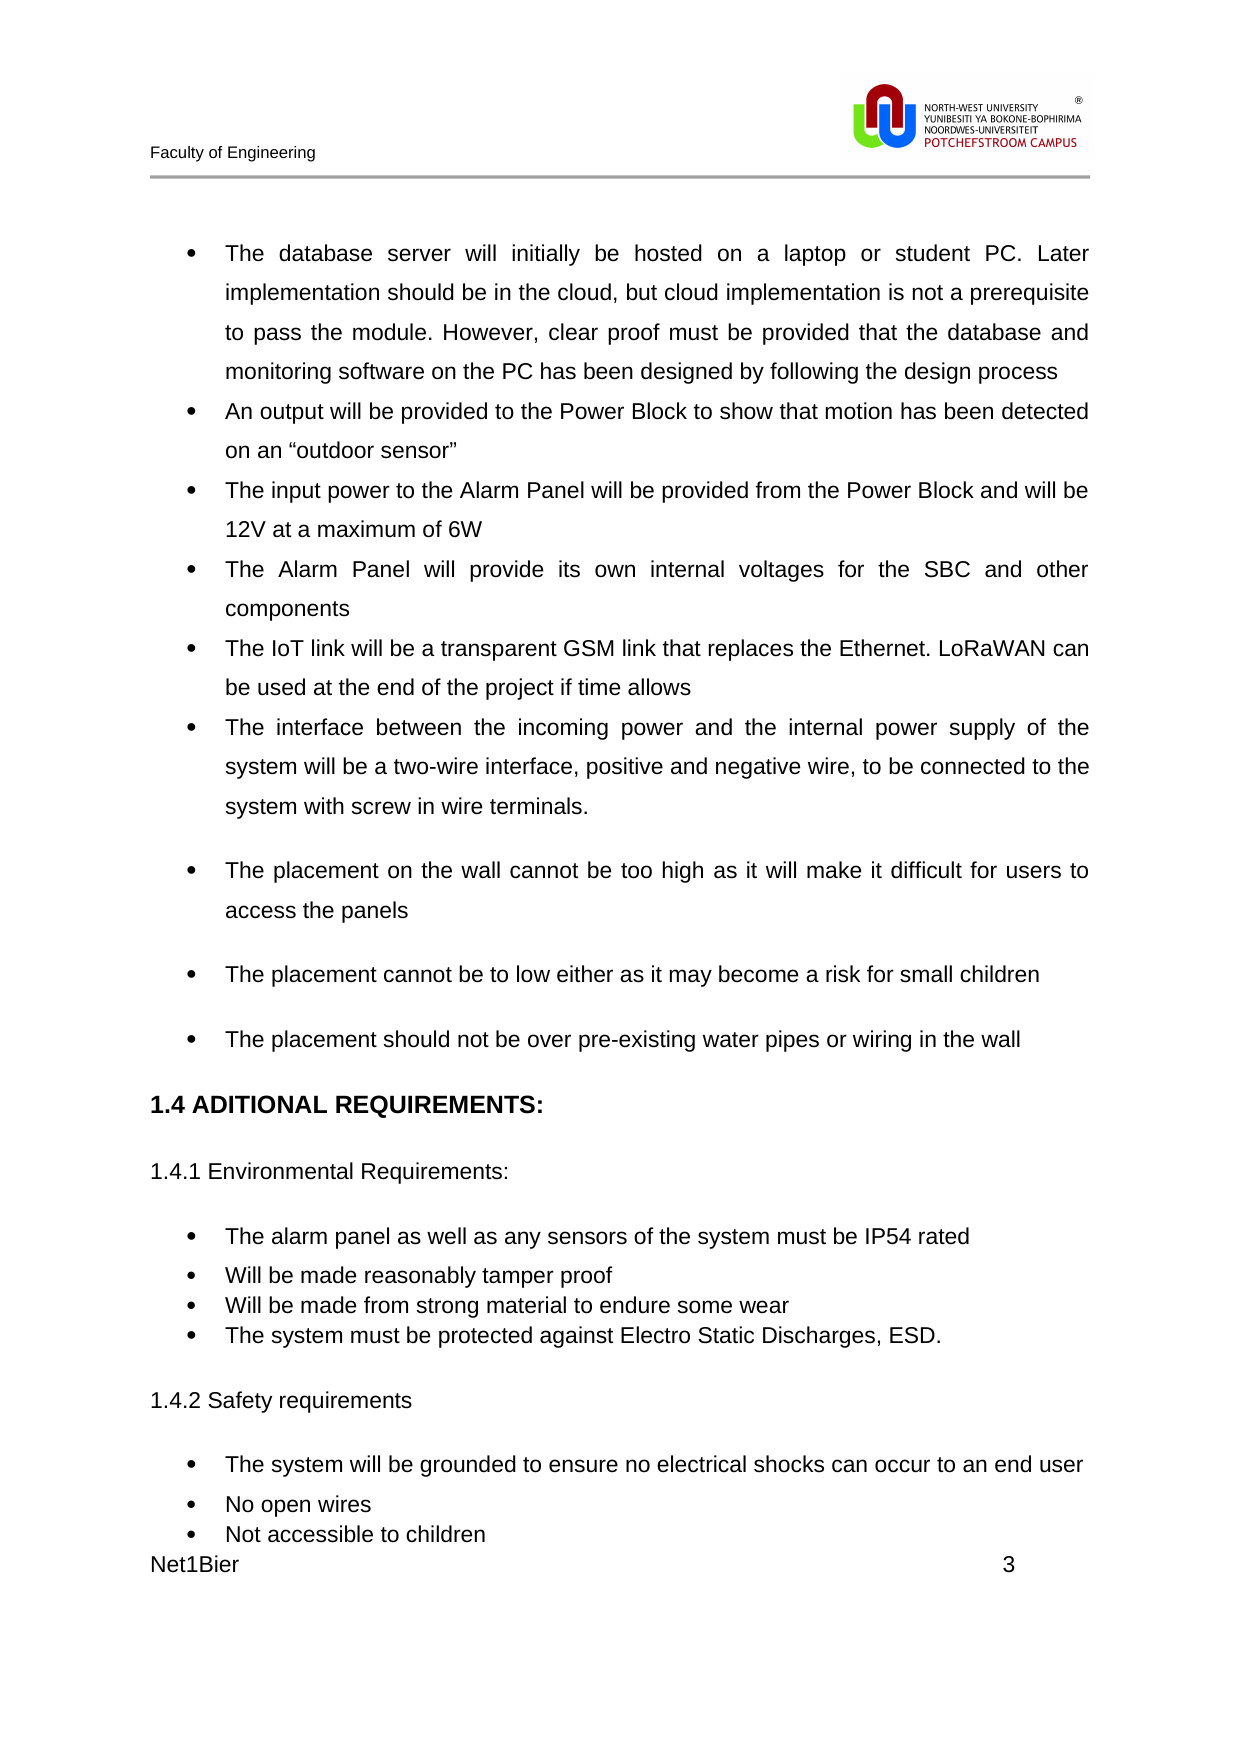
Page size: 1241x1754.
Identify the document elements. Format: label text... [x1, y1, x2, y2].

list The IoT link will be a transparent GSM link that replaces the Ethernet. LoRaWAN can be used at the end of the project if time allows [187, 635, 1090, 701]
list The Alarm Panel will provide its own internal voltages for the SBC and other components [187, 556, 1090, 622]
list Not accessible to children [187, 1521, 1090, 1547]
list The input power to the Alarm Panel will be provided from the Power Block and will be 12V at a maximum of 6W [187, 477, 1090, 543]
list The alarm panel as well as any sensors of the system must be IP54 rated [187, 1223, 1090, 1249]
list No open wires [187, 1491, 1090, 1517]
list The system will be grounded to ensure no electrical shocks can occur to an end user [187, 1451, 1090, 1478]
list The placement should not be over pre-existing water pipes or wiring in the wall [187, 1026, 1090, 1052]
list Will be made reasonably tamper proof [187, 1262, 1090, 1288]
list Will be made from strong material to endure some wear [187, 1292, 1090, 1319]
subtitle 1.4 Aditional Requirements: [150, 1090, 1090, 1119]
list The database server will initially be hosted on a laptop or student PC. Later implementation should be in the cloud, but cloud implementation is not a prerequisite to pass the module. However, clear proof must be provided that the database and monitoring software on the PC has been designed by following the design process [187, 240, 1090, 385]
list An output will be provided to the Power Block to show that motion has been detected on an “outdoor sensor” [187, 398, 1090, 464]
list The placement cannot be to low either as it may become a risk for small children [187, 961, 1090, 987]
text 1.4.1 Environmental Requirements: [150, 1158, 1090, 1184]
picture [840, 73, 1095, 159]
list The system must be protected against Electro Static Discharges, ESD. [187, 1322, 1090, 1349]
list The interface between the incoming power and the internal power supply of the system will be a two-wire interface, positive and negative wire, to be connected to the system with screw in wire terminals. [187, 714, 1090, 819]
text 1.4.2 Safety requirements [150, 1387, 1090, 1413]
list The placement on the wall cannot be too high as it will make it difficult for users to access the panels [187, 857, 1090, 923]
